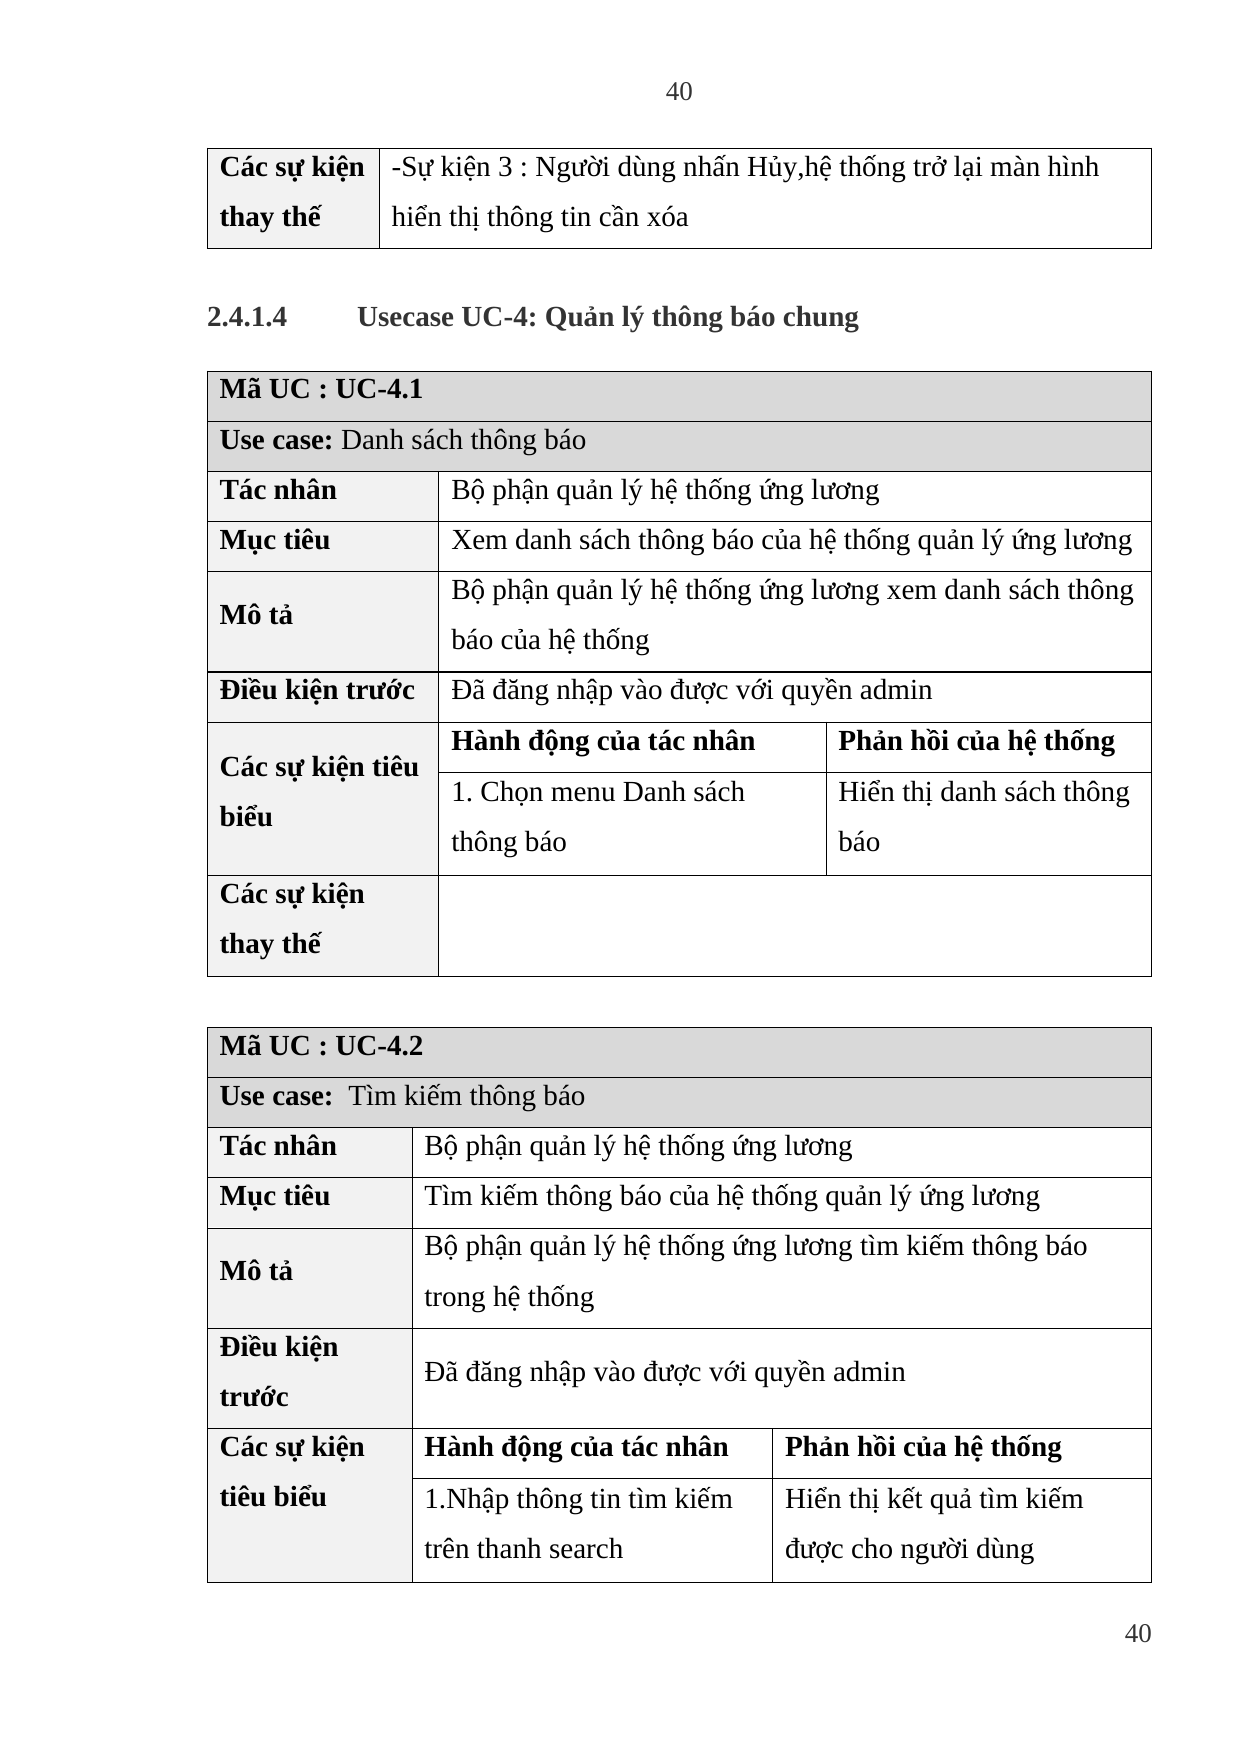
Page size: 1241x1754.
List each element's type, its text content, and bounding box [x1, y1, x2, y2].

table_cell Bộ phận quản lý hệ thống ứng lương tìm kiếm thông báo trong hệ thống [413, 1229, 1151, 1328]
table_cell Đã đăng nhập vào được với quyền admin [413, 1329, 1151, 1428]
table_cell Mục tiêu [208, 522, 438, 571]
table_header Mã UC : UC-4.2 [208, 1028, 1151, 1077]
table_cell Tác nhân [208, 1128, 412, 1177]
table_cell Phản hồi của hệ thống [827, 723, 1151, 772]
table_cell 1.Nhập thông tin tìm kiếm trên thanh search [413, 1479, 772, 1582]
table_cell Mô tả [208, 572, 438, 671]
table_cell -Sự kiện 3 : Người dùng nhấn Hủy,hệ thống trở lại màn hình hiển thị thông tin cần xóa [380, 149, 1151, 248]
table_cell Tác nhân [208, 472, 438, 521]
table_cell Các sự kiện thay thế [208, 149, 379, 248]
table_header Mã UC : UC-4.1 [208, 372, 1151, 421]
table_cell Các sự kiện tiêu biểu [208, 1429, 412, 1582]
table_cell Đã đăng nhập vào được với quyền admin [439, 673, 1151, 722]
table_cell Use case: Danh sách thông báo [208, 422, 1151, 471]
table_cell Điều kiện trước [208, 1329, 412, 1428]
table_cell Hành động của tác nhân [439, 723, 826, 772]
table_cell Bộ phận quản lý hệ thống ứng lương xem danh sách thông báo của hệ thống [439, 572, 1151, 671]
table_cell Use case: Tìm kiếm thông báo [208, 1078, 1151, 1127]
table_cell [439, 876, 1151, 976]
table_cell Các sự kiện thay thế [208, 876, 438, 976]
table_cell Phản hồi của hệ thống [773, 1429, 1151, 1478]
table_cell Bộ phận quản lý hệ thống ứng lương [413, 1128, 1151, 1177]
table_cell Điều kiện trước [208, 673, 438, 722]
table_cell Tìm kiếm thông báo của hệ thống quản lý ứng lương [413, 1178, 1151, 1227]
table_cell Hiển thị kết quả tìm kiếm được cho người dùng [773, 1479, 1151, 1582]
table_cell Xem danh sách thông báo của hệ thống quản lý ứng lương [439, 522, 1151, 571]
table_cell Các sự kiện tiêu biểu [208, 723, 438, 875]
table_cell Hành động của tác nhân [413, 1429, 772, 1478]
subtitle Usecase UC-4: Quản lý thông báo chung [207, 299, 1152, 333]
table_cell Hiển thị danh sách thông báo [827, 773, 1151, 875]
table_cell Mục tiêu [208, 1178, 412, 1227]
table_cell Mô tả [208, 1229, 412, 1328]
table_cell Bộ phận quản lý hệ thống ứng lương [439, 472, 1151, 521]
table_cell 1. Chọn menu Danh sách thông báo [439, 773, 826, 875]
